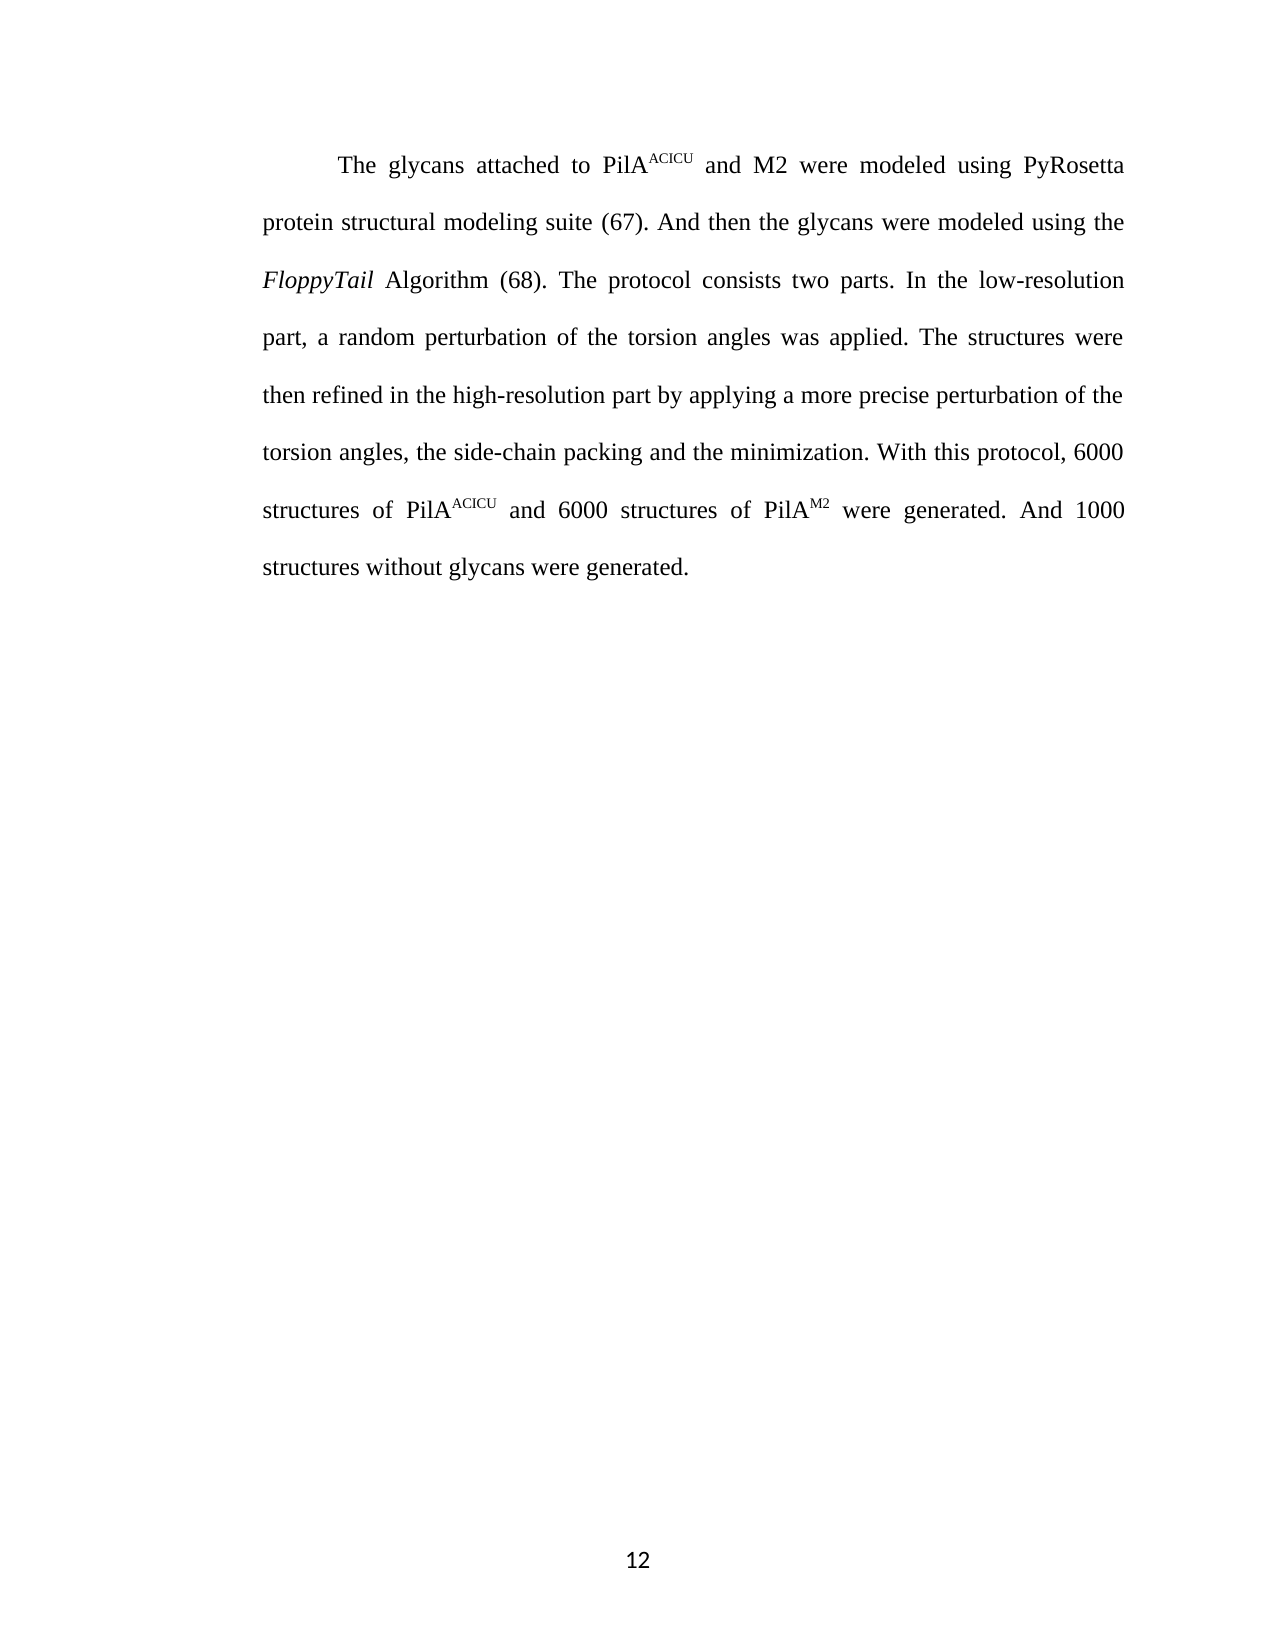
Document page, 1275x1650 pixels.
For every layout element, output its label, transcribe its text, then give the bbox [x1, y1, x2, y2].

text The glycans attached to PilAACICU and M2 were modeled using PyRosetta protein structural modeling suite (67). And then the glycans were modeled using the FloppyTail Algorithm (68). The protocol consists two parts. In the low-resolution part, a random perturbation of the torsion angles was applied. The structures were then refined in the high-resolution part by applying a more precise perturbation of the torsion angles, the side-chain packing and the minimization. With this protocol, 6000 structures of PilAACICU and 6000 structures of PilAM2 were generated. And 1000 structures without glycans were generated. [262, 150, 1125, 581]
